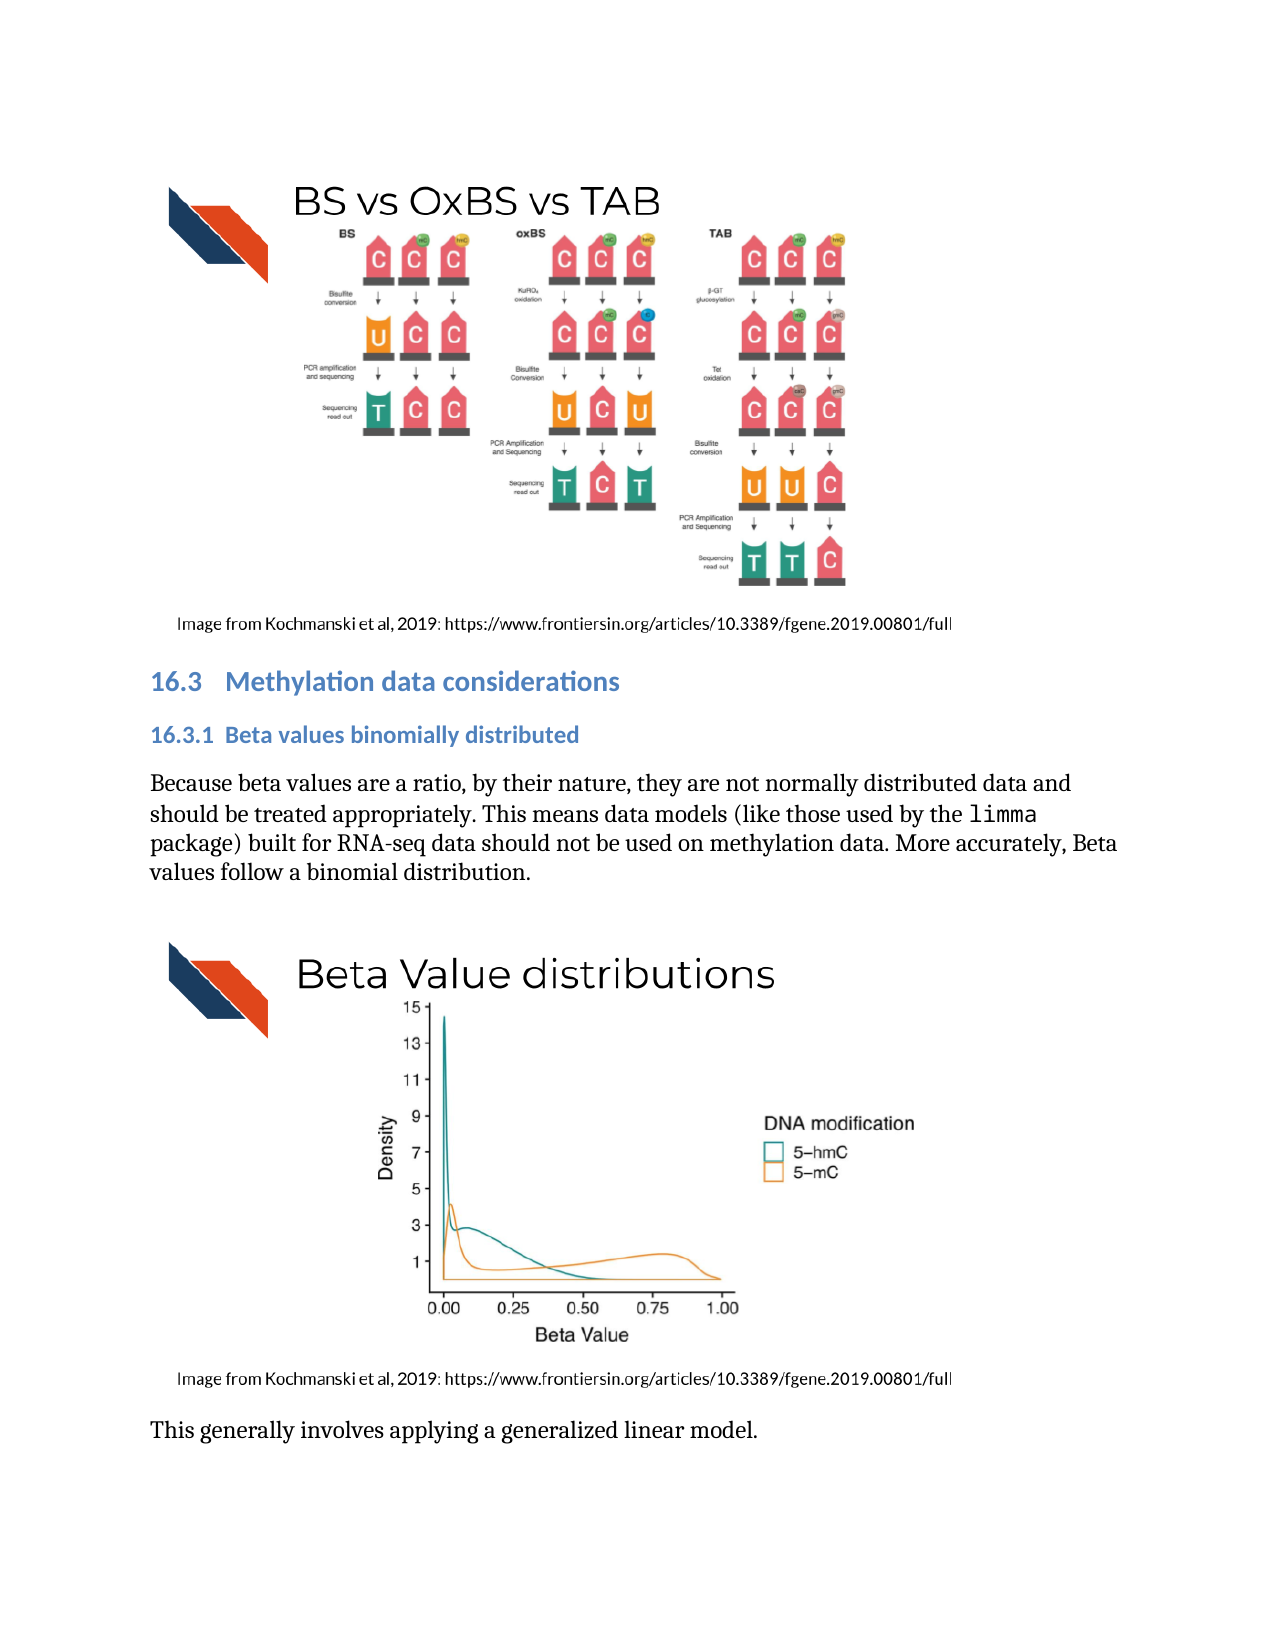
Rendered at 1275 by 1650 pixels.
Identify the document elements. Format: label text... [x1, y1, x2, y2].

picture [168, 150, 1044, 643]
text This generally involves applying a generalized linear model. [150, 1416, 1125, 1445]
subtitle 16.3 Methylation data considerations [150, 663, 1125, 699]
subtitle 16.3.1 Beta values binomially distributed [150, 719, 1125, 750]
picture [168, 905, 1044, 1398]
text Because beta values are a ratio, by their nature, they are not normally distributed data and should be treated appropriately. This means data models (like those used by the limma package) built for RNA-seq data should not be used on methylation data. More accurately, Beta values follow a binomial distribution. [150, 769, 1125, 886]
